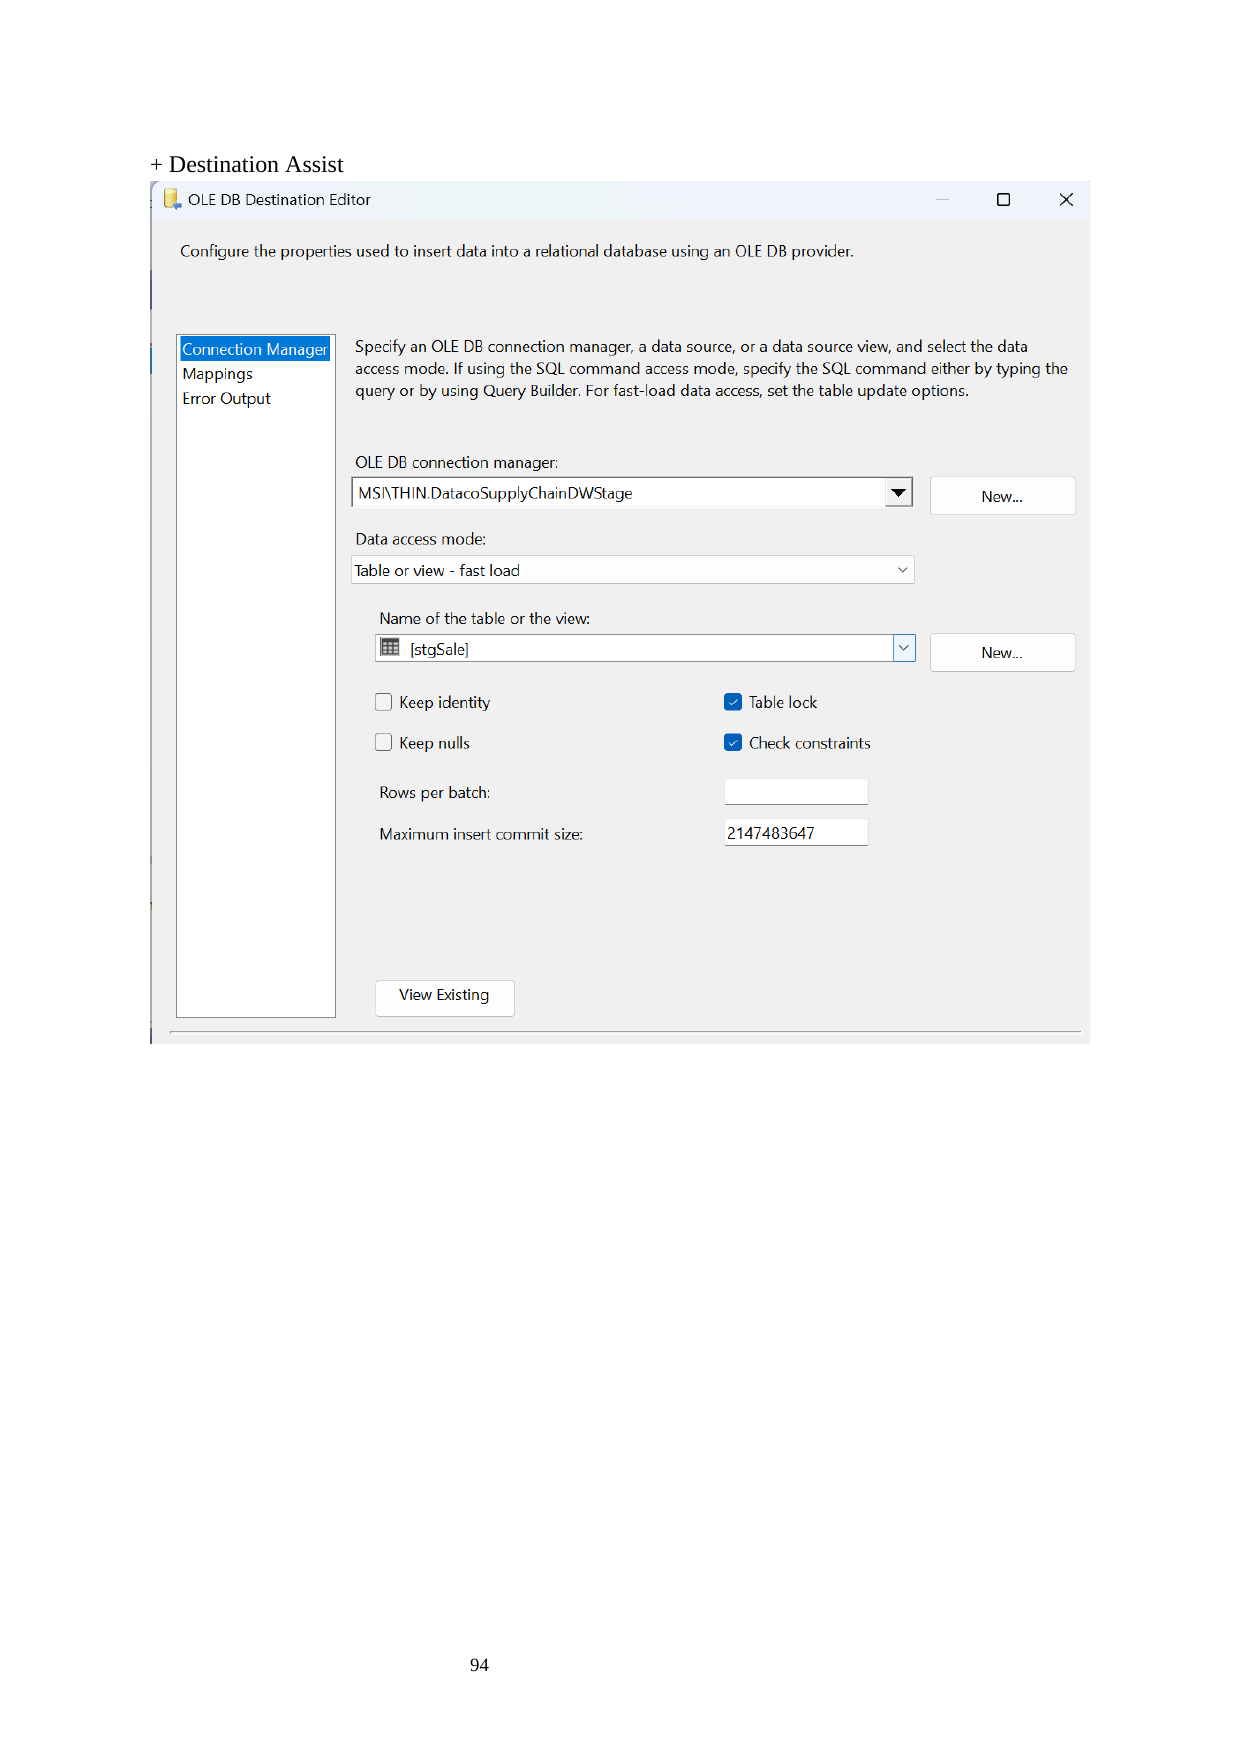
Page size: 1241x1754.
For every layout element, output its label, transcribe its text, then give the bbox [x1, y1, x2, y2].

picture [150, 181, 1091, 1044]
text + Destination Assist [150, 150, 1090, 178]
